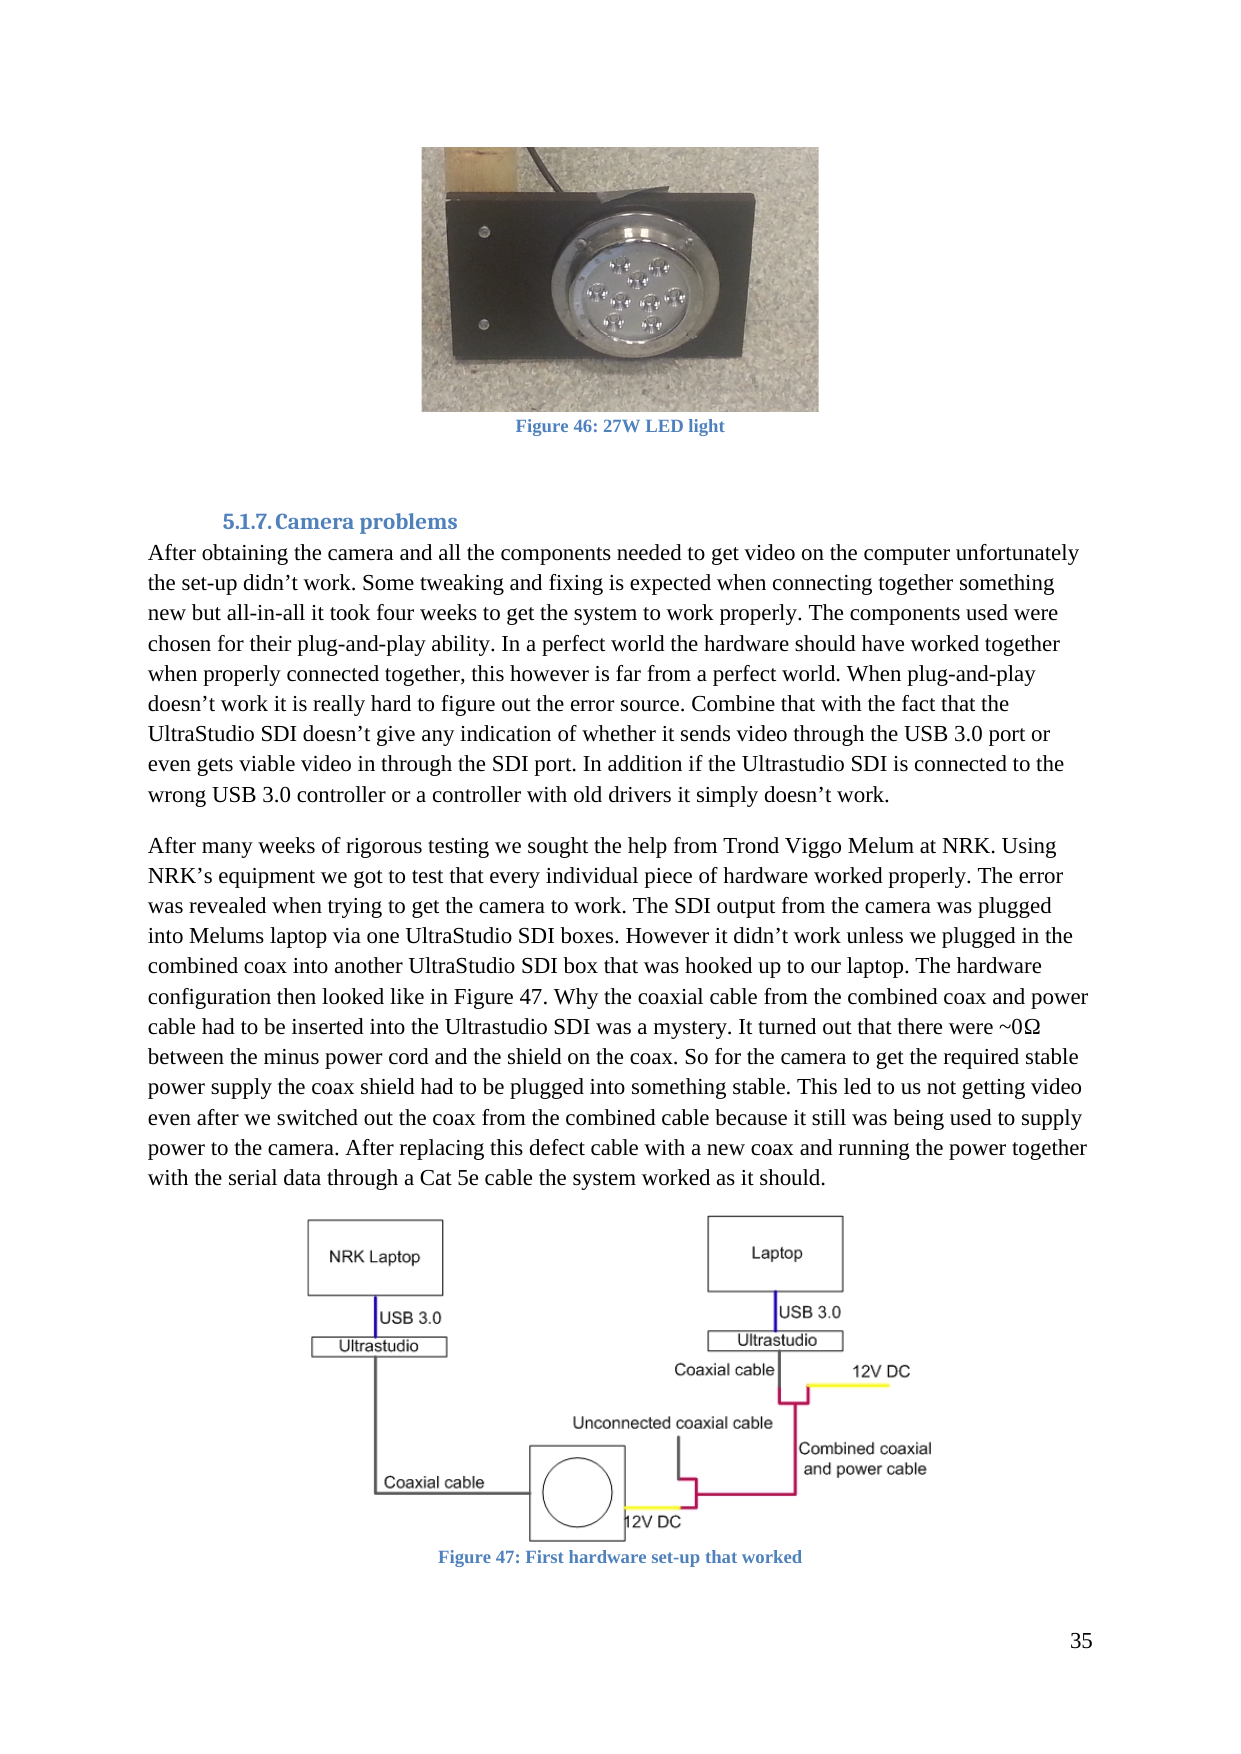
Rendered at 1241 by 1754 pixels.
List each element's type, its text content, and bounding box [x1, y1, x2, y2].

text Figure 46: 27W LED light [148, 415, 1093, 437]
text After many weeks of rigorous testing we sought the help from Trond Viggo Melum at NRK. Using NRK’s equipment we got to test that every individual piece of hardware worked properly. The error was revealed when trying to get the camera to work. The SDI output from the camera was plugged into Melums laptop via one UltraStudio SDI boxes. However it didn’t work unless we plugged in the combined coax into another UltraStudio SDI box that was hooked up to our laptop. The hardware configuration then looked like in Figure 46. Why the coaxial cable from the combined coax and power cable had to be inserted into the Ultrastudio SDI was a mystery. It turned out that there were ~0Ω between the minus power cord and the shield on the coax. So for the camera to get the required stable power supply the coax shield had to be plugged into something stable. This led to us not getting video even after we switched out the coax from the combined cable because it still was being used to supply power to the camera. After replacing this defect cable with a new coax and running the power together with the serial data through a Cat 5e cable the system worked as it should. [148, 832, 1093, 1190]
picture [421, 147, 819, 412]
text Figure 47: First hardware set-up that worked [148, 1546, 1093, 1567]
subtitle Camera problems [223, 509, 1093, 535]
text After obtaining the camera and all the components needed to get video on the computer unfortunately the set-up didn’t work. Some tweaking and fixing is expected when connecting together something new but all-in-all it took four weeks to get the system to work properly. The components used were chosen for their plug-and-play ability. In a perfect world the hardware should have worked together when properly connected together, this however is far from a perfect world. When plug-and-play doesn’t work it is really hard to figure out the error source. Combine that with the fact that the UltraStudio SDI doesn’t give any indication of whether it sends video through the USB 3.0 port or even gets viable video in through the SDI port. In addition if the Ultrastudio SDI is connected to the wrong USB 3.0 controller or a controller with old drivers it simply doesn’t work. [148, 539, 1093, 807]
picture [307, 1215, 933, 1542]
